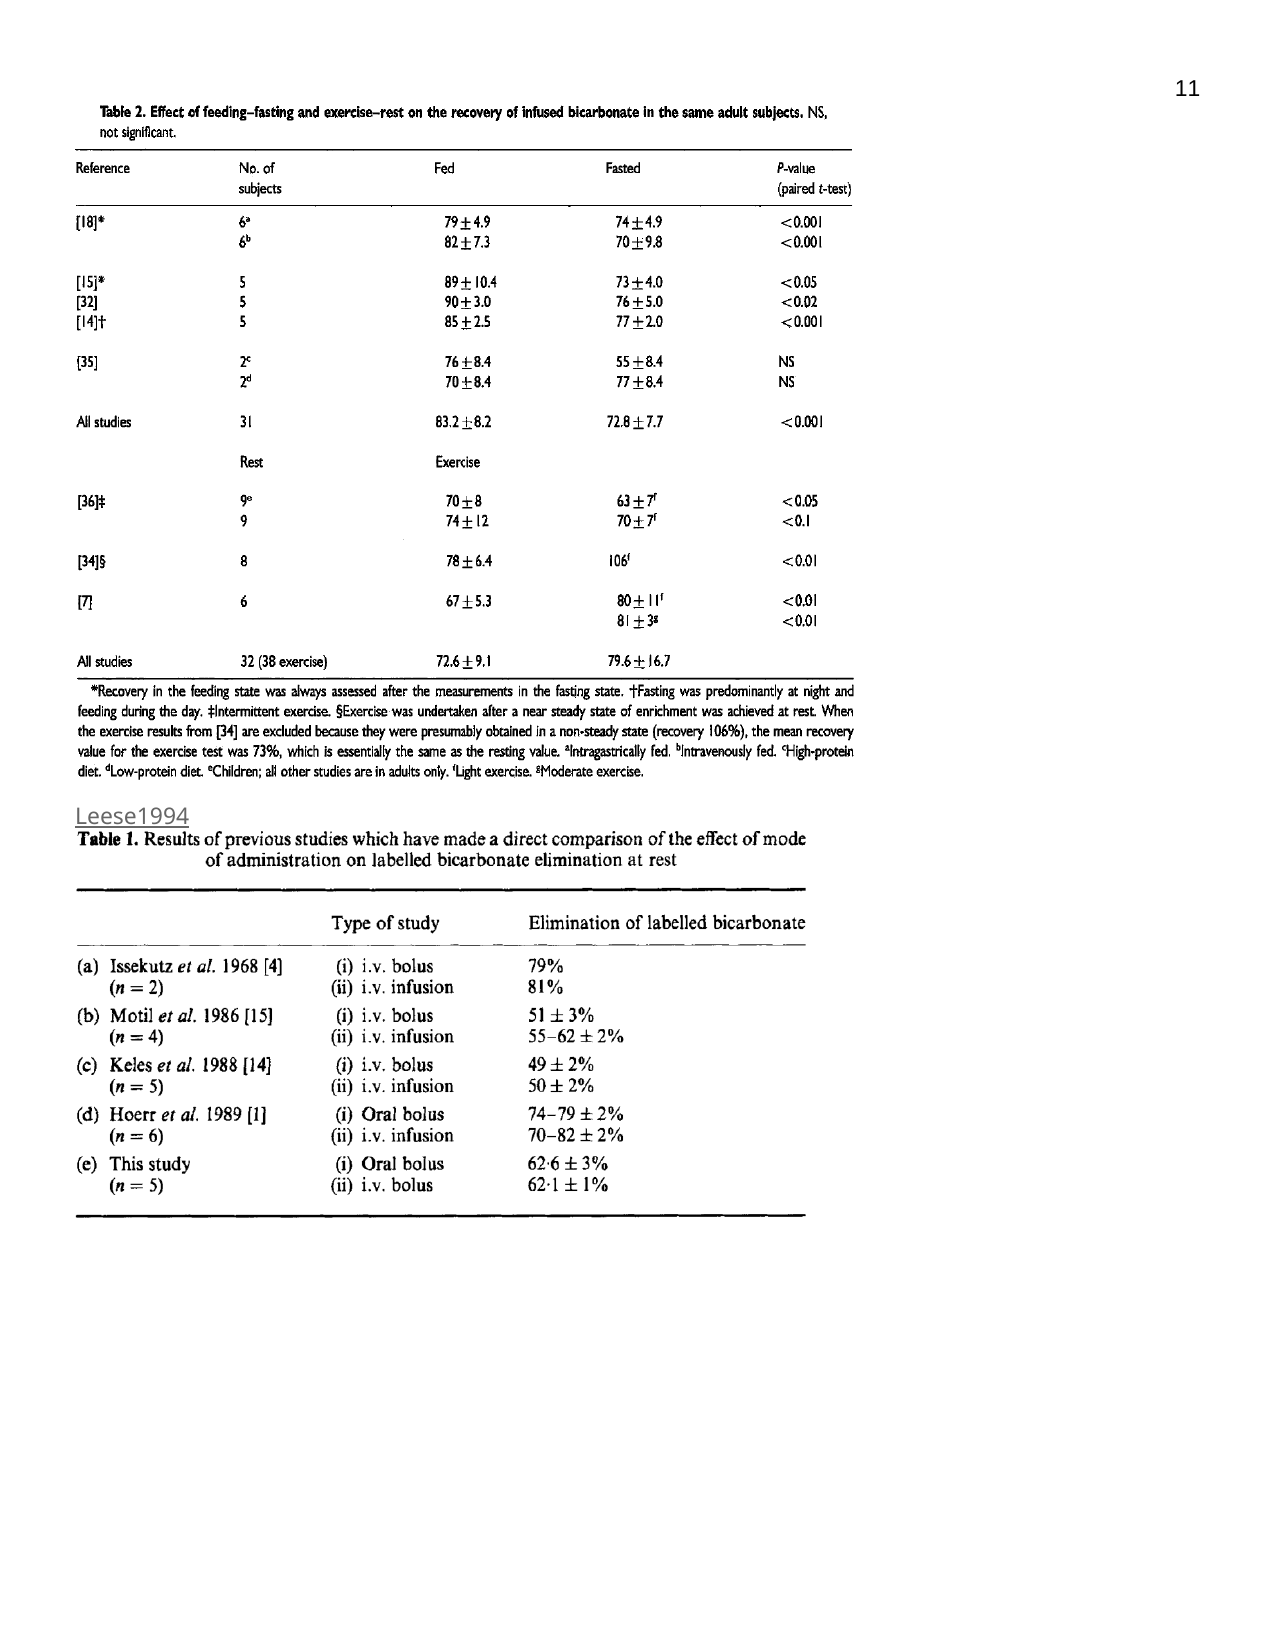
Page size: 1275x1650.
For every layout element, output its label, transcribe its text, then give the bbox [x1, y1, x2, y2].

picture [75, 831, 806, 1218]
subtitle Leese1994 [75, 800, 1200, 831]
picture [75, 105, 854, 780]
